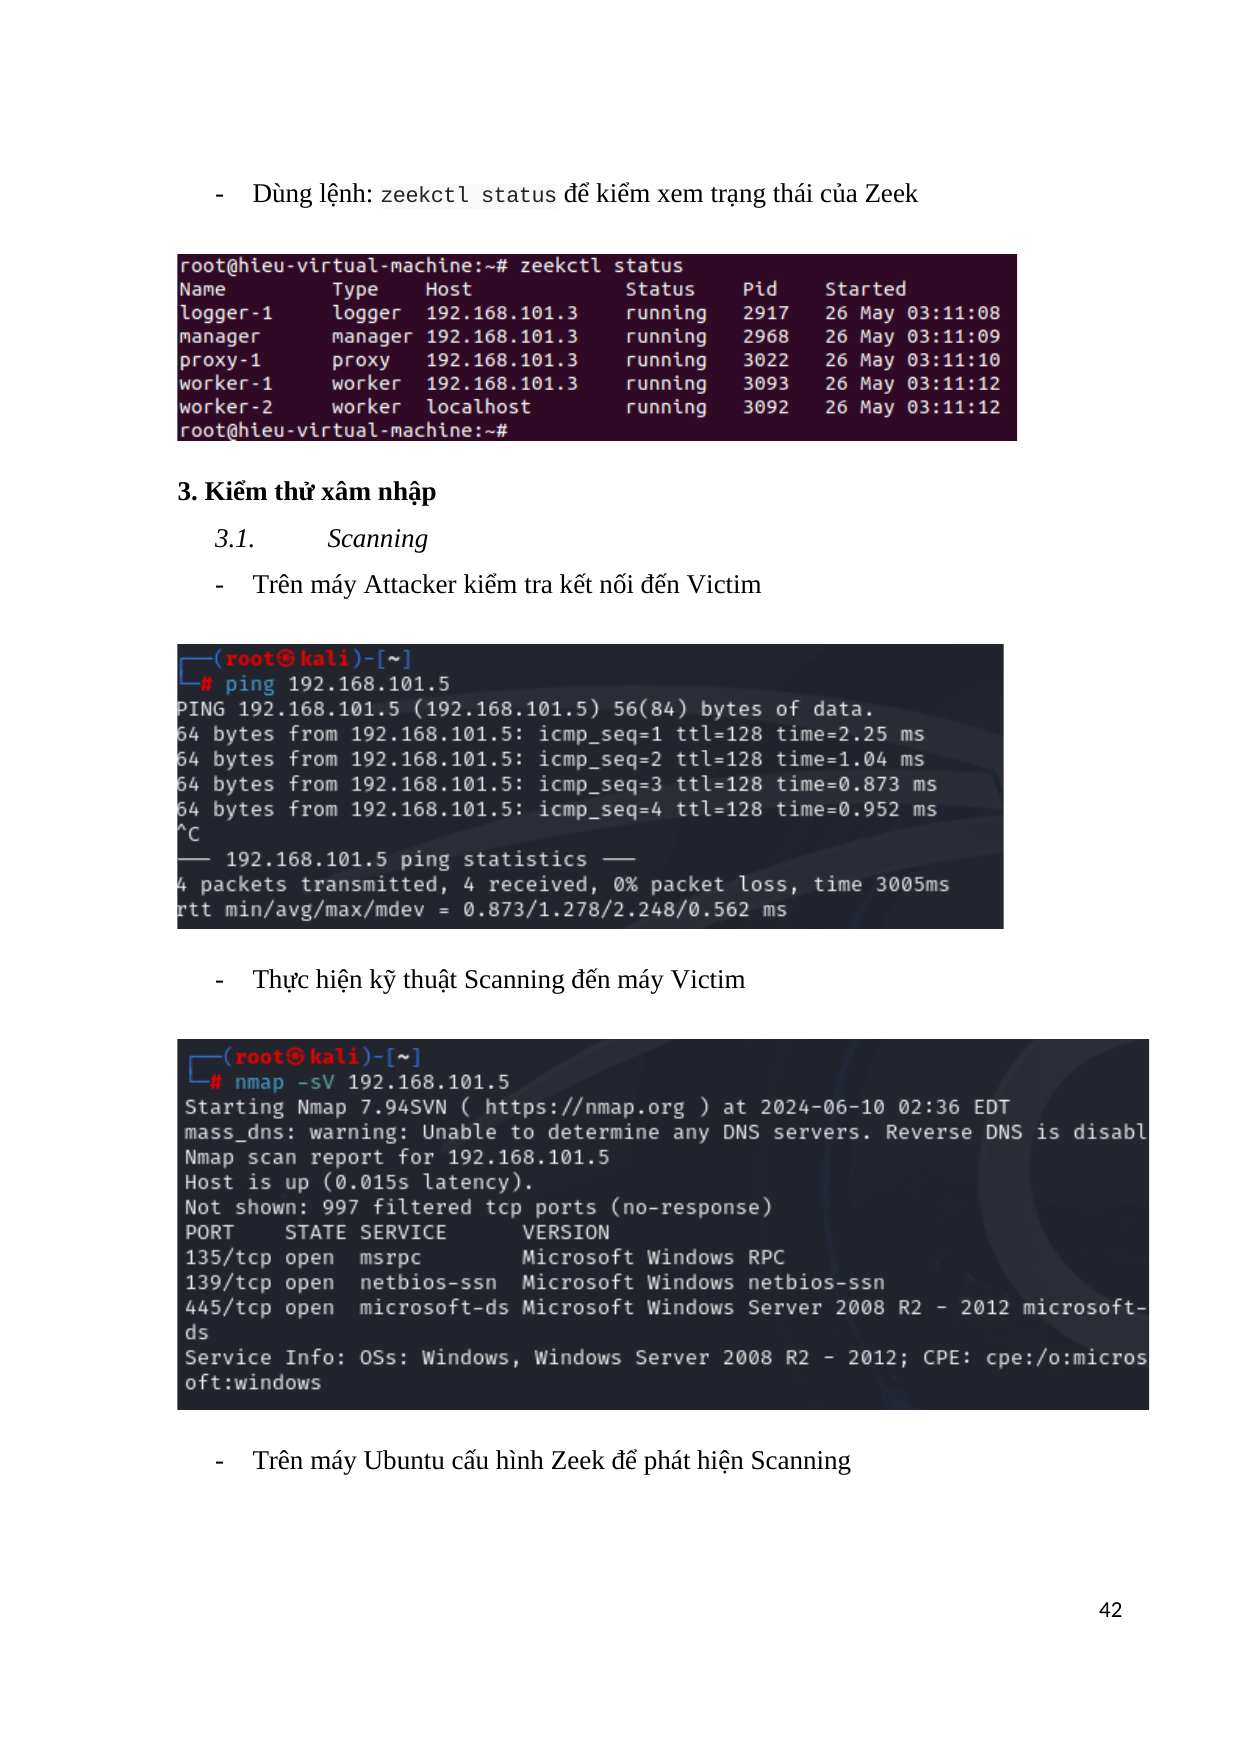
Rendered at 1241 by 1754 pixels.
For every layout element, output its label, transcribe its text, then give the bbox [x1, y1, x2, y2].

picture [177, 254, 1018, 441]
picture [177, 1039, 1150, 1410]
list Trên máy Attacker kiểm tra kết nối đến Victim [215, 568, 1122, 599]
picture [177, 644, 1004, 929]
list Scanning [215, 522, 1122, 553]
list Thực hiện kỹ thuật Scanning đến máy Victim [215, 963, 1122, 994]
list Kiểm thử xâm nhập [177, 475, 1122, 506]
list Dùng lệnh: zeekctl status để kiểm xem trạng thái của Zeek [215, 177, 1122, 209]
list Trên máy Ubuntu cấu hình Zeek để phát hiện Scanning [215, 1444, 1122, 1476]
